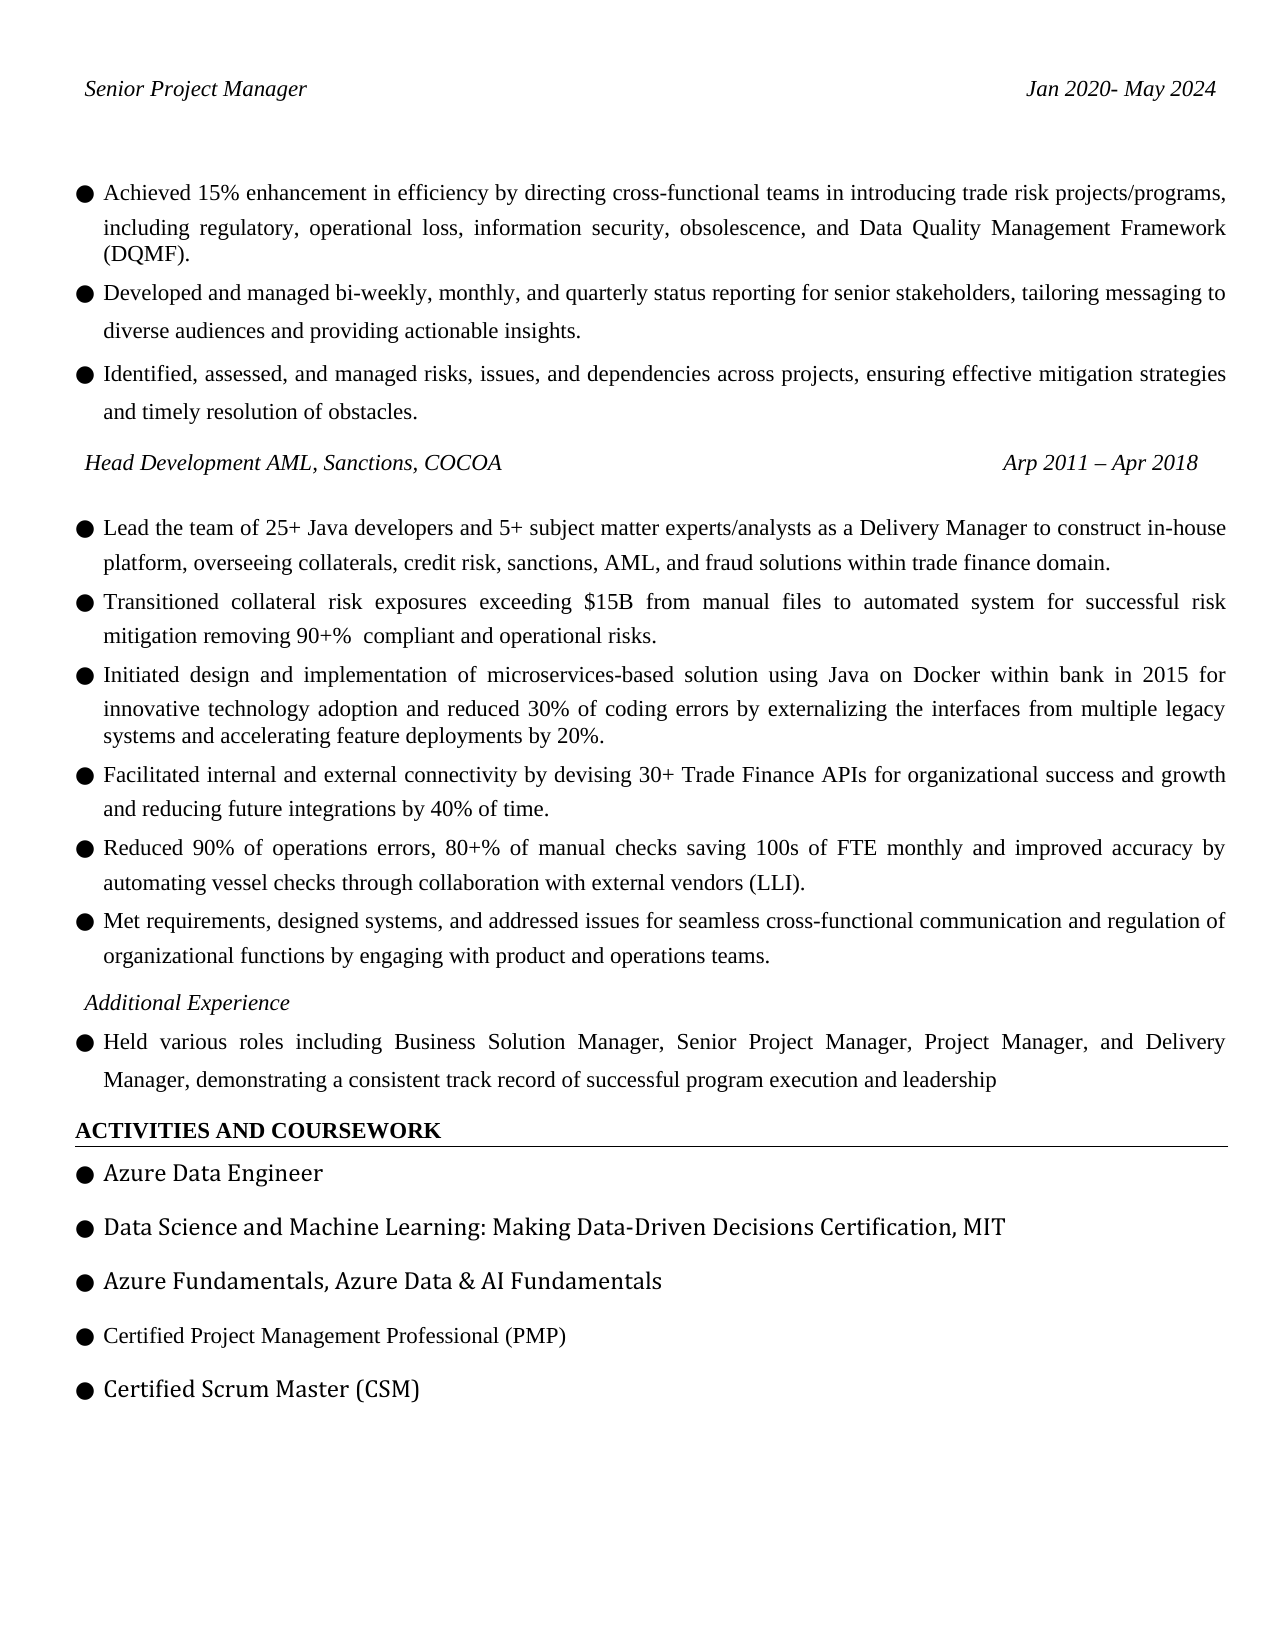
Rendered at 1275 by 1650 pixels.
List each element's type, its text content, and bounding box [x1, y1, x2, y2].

text Additional Experience [84, 989, 1228, 1015]
list Held various roles including Business Solution Manager, Senior Project Manager, Project Manager, and Delivery Manager, demonstrating a consistent track record of successful program execution and leadership [75, 1015, 1228, 1093]
text Head Development AML, Sanctions, COCOA Arp 2011 – Apr 2018 [84, 449, 1228, 476]
list Identified, assessed, and managed risks, issues, and dependencies across projects, ensuring effective mitigation strategies and timely resolution of obstacles. [75, 347, 1228, 424]
list Initiated design and implementation of microservices-based solution using Java on Docker within bank in 2015 for innovative technology adoption and reduced 30% of coding errors by externalizing the interfaces from multiple legacy systems and accelerating feature deployments by 20%. [75, 648, 1228, 748]
list Developed and managed bi-weekly, monthly, and quarterly status reporting for senior stakeholders, tailoring messaging to diverse audiences and providing actionable insights. [75, 266, 1228, 343]
list Met requirements, designed systems, and addressed issues for seamless cross-functional communication and regulation of organizational functions by engaging with product and operations teams. [75, 895, 1228, 968]
list Lead the team of 25+ Java developers and 5+ subject matter experts/analysts as a Delivery Manager to construct in-house platform, overseeing collaterals, credit risk, sanctions, AML, and fraud solutions within trade finance domain. [75, 502, 1228, 575]
list Achieved 15% enhancement in efficiency by directing cross-functional teams in introducing trade risk projects/programs, including regulatory, operational loss, information security, obsolescence, and Data Quality Management Framework (DQMF). [75, 167, 1228, 266]
text ACTIVITIES AND COURSEWORK [75, 1117, 1228, 1146]
text Senior Project Manager Jan 2020- May 2024 [84, 75, 1228, 128]
list Reduced 90% of operations errors, 80+% of manual checks saving 100s of FTE monthly and improved accuracy by automating vessel checks through collaboration with external vendors (LLI). [75, 822, 1228, 895]
list Facilitated internal and external connectivity by devising 30+ Trade Finance APIs for organizational success and growth and reducing future integrations by 40% of time. [75, 748, 1228, 822]
list Transitioned collateral risk exposures exceeding $15B from manual files to automated system for successful risk mitigation removing 90+% compliant and operational risks. [75, 575, 1228, 648]
